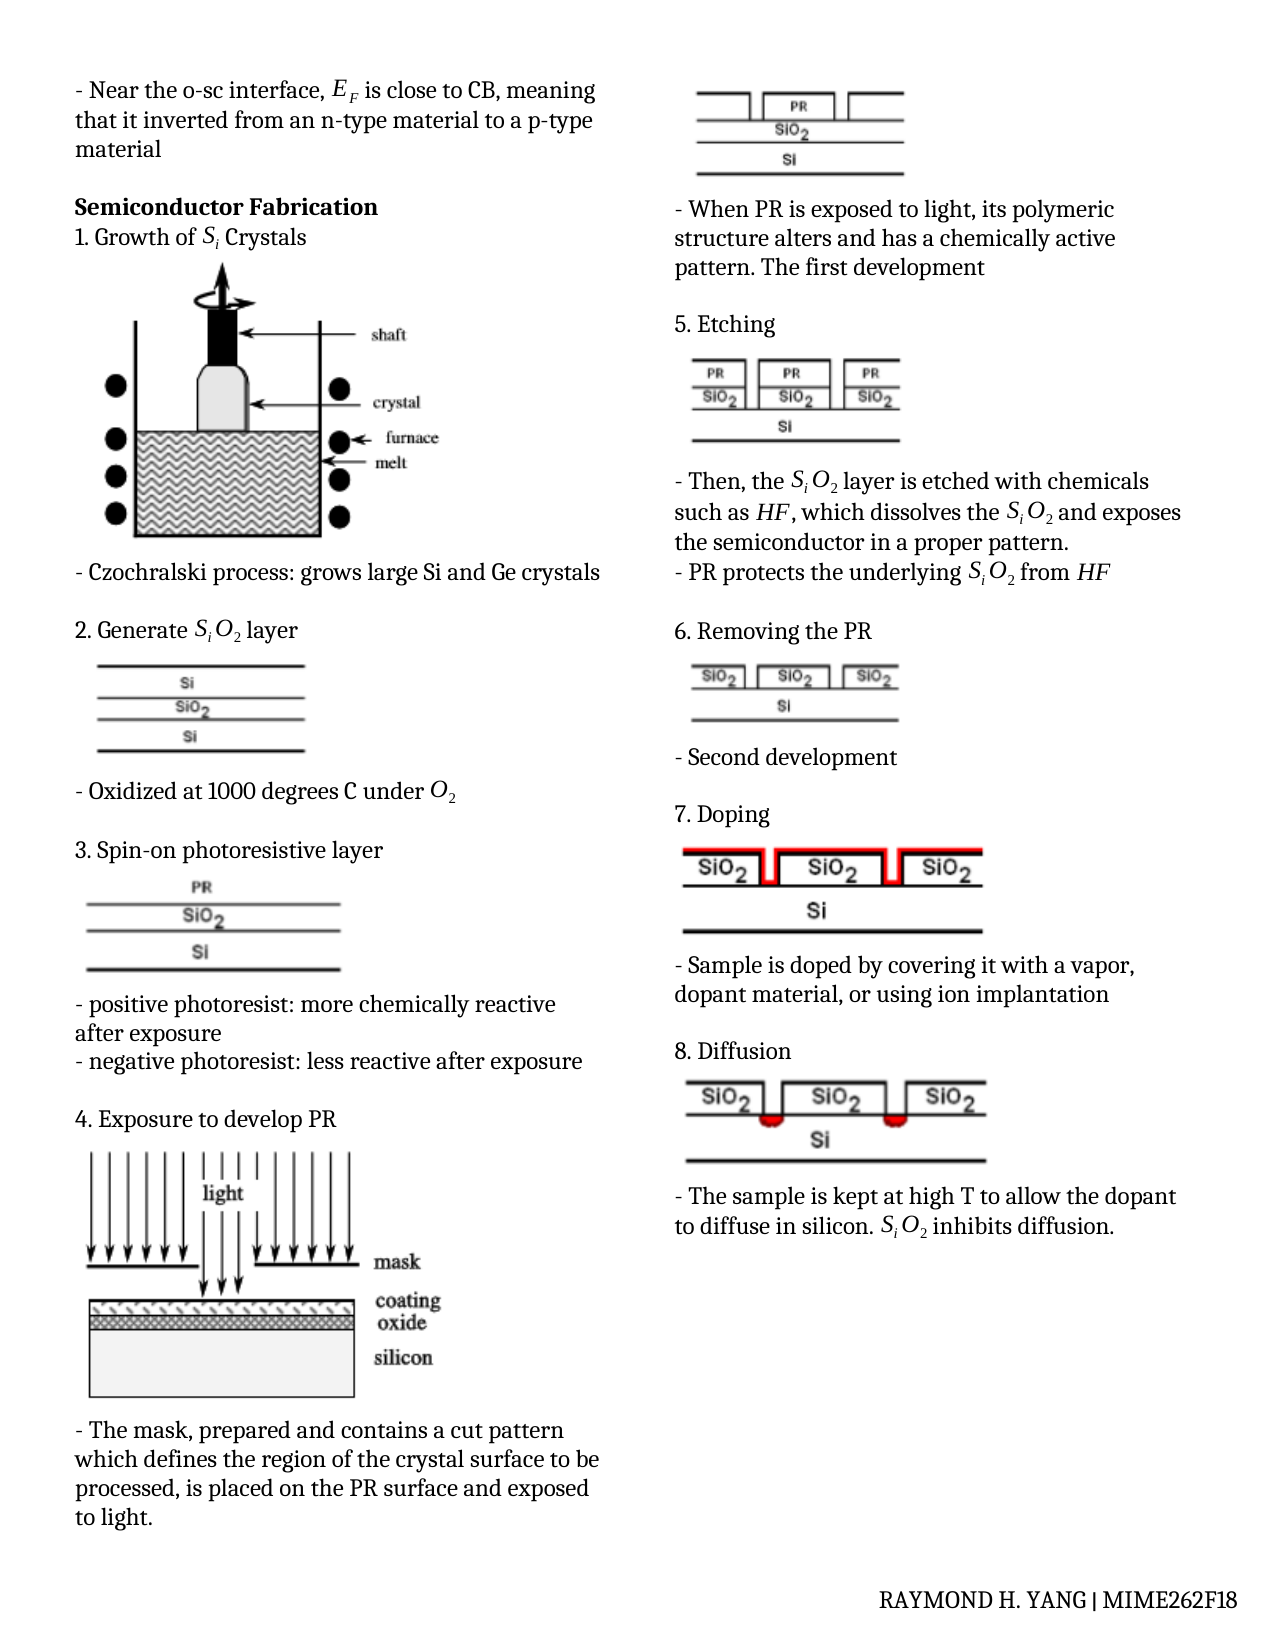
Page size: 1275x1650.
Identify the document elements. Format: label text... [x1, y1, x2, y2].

picture [674, 1066, 1004, 1182]
text - Second development [674, 743, 1200, 800]
picture [75, 646, 330, 776]
text 6. Removing the PR [674, 617, 1200, 646]
text - The mask, prepared and contains a cut pattern which defines the region of the crystal surface to be processed, is placed on the PR surface and exposed to light. [75, 1416, 601, 1531]
picture [75, 252, 444, 558]
text - When PR is exposed to light, its polymeric structure alters and has a chemically active pattern. The first development [674, 195, 1200, 282]
text - Sample is doped by covering it with a vapor, dopant material, or using ion implantation [674, 951, 1200, 1008]
text - The sample is kept at high T to allow the dopant to diffuse in silicon. inhibits diffusion. [674, 1182, 1200, 1242]
text - Near the o-sc interface, is close to CB, meaning that it inverted from an n-type material to a p-type material [75, 75, 601, 164]
text - Czochralski process: grows large Si and Ge crystals [75, 557, 601, 586]
text - positive photoresist: more chemically reactive after exposure [75, 990, 601, 1047]
text Semiconductor Fabrication [75, 193, 601, 221]
text - Oxidized at 1000 degrees C under [75, 776, 601, 807]
picture [674, 646, 923, 743]
text 2. Generate layer [75, 615, 601, 646]
picture [674, 75, 926, 196]
text 5. Etching [674, 310, 1200, 339]
picture [75, 864, 357, 990]
text - negative photoresist: less reactive after exposure [75, 1047, 601, 1076]
text - PR protects the underlying from [674, 557, 1200, 588]
text 8. Diffusion [674, 1037, 1200, 1066]
text 1. Growth of Crystals [75, 221, 601, 253]
picture [674, 339, 922, 466]
text - Then, the layer is etched with chemicals such as , which dissolves the and exposes the semiconductor in a proper pattern. [674, 466, 1200, 557]
text 7. Doping [674, 800, 1200, 829]
text 4. Exposure to develop PR [75, 1105, 601, 1133]
text 3. Spin-on photoresistive layer [75, 836, 601, 865]
picture [75, 1133, 446, 1417]
picture [674, 829, 1000, 951]
